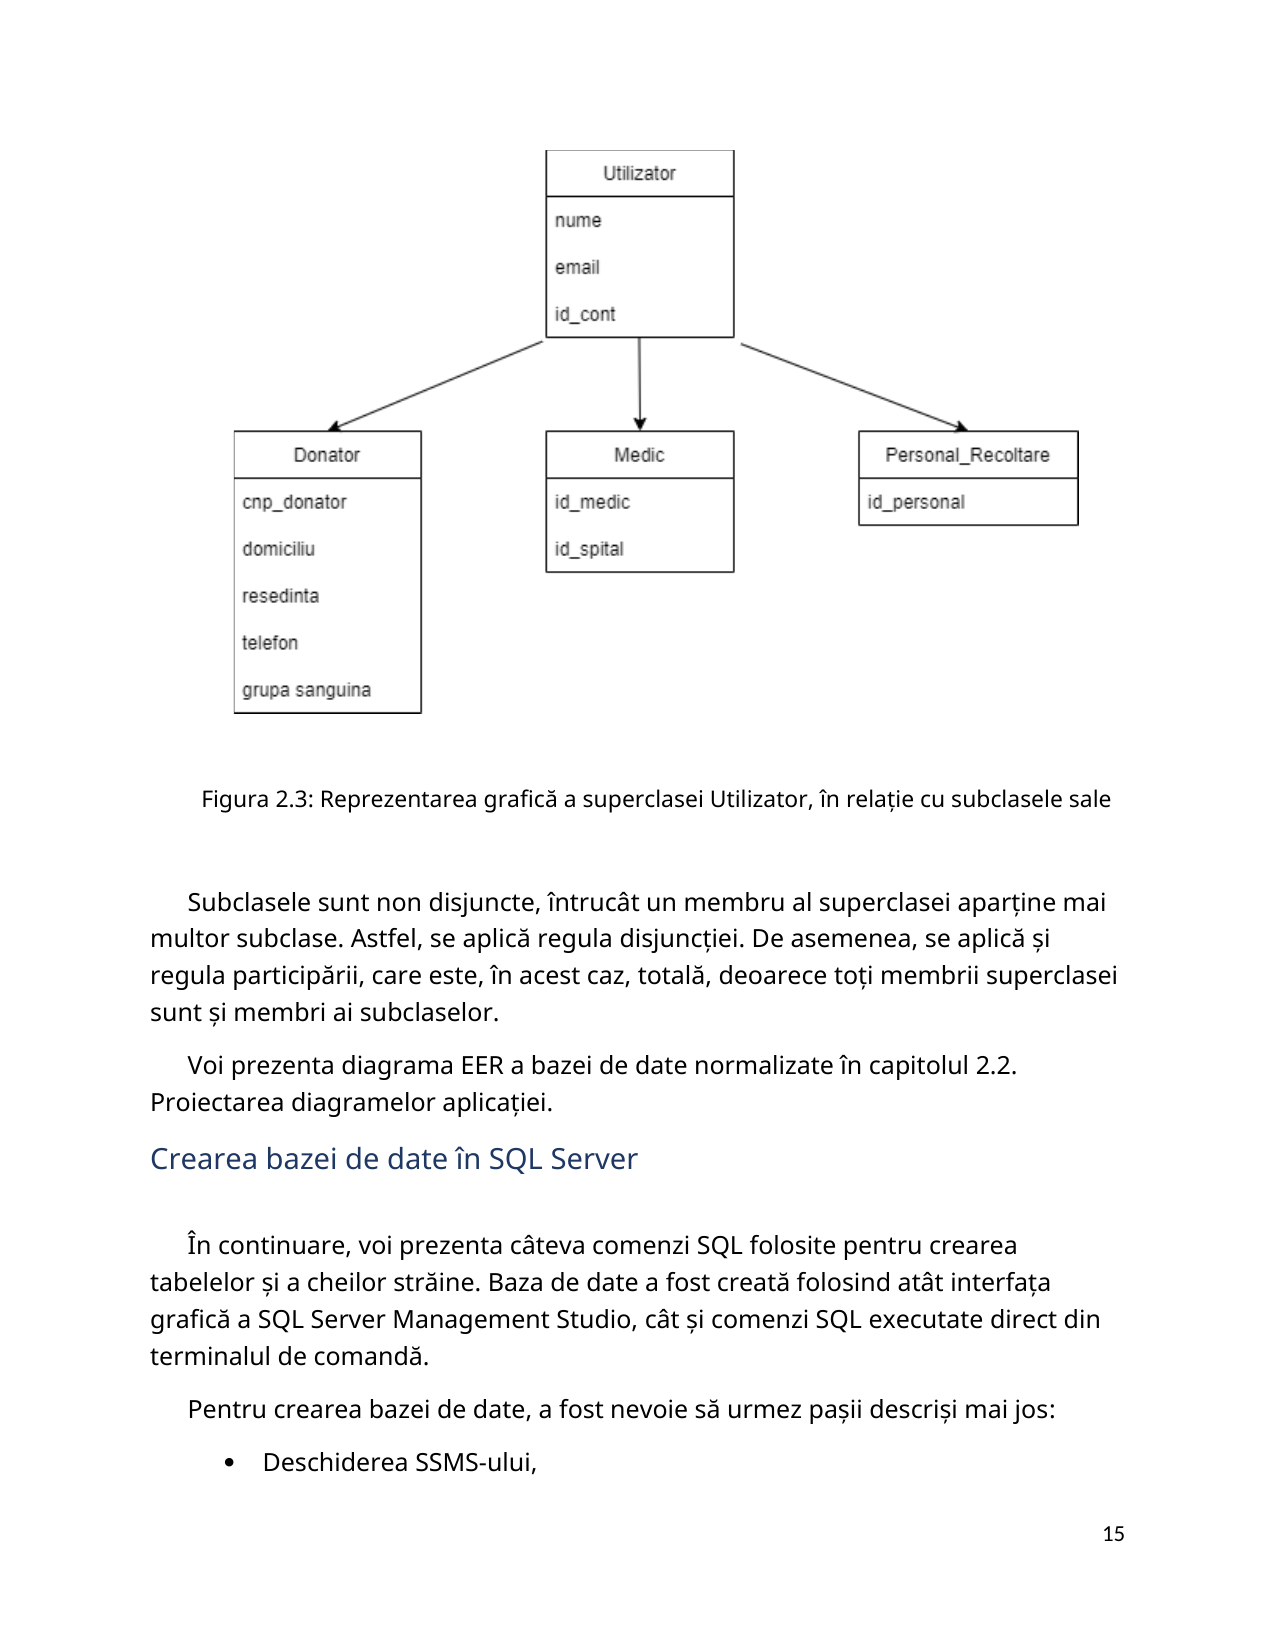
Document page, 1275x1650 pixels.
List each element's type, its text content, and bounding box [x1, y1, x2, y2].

list Deschiderea SSMS-ului, [225, 1445, 1125, 1479]
subtitle Crearea bazei de date în SQL Server [150, 1138, 1125, 1178]
text Pentru crearea bazei de date, a fost nevoie să urmez pașii descriși mai jos: [150, 1392, 1125, 1426]
text Voi prezenta diagrama EER a bazei de date normalizate în capitolul 2.2. Proiectarea diagramelor aplicației. [150, 1048, 1125, 1119]
picture [233, 150, 1079, 714]
text Figura 2.3: Reprezentarea grafică a superclasei Utilizator, în relație cu subclasele sale [150, 783, 1125, 814]
text În continuare, voi prezenta câteva comenzi SQL folosite pentru crearea tabelelor și a cheilor străine. Baza de date a fost creată folosind atât interfața grafică a SQL Server Management Studio, cât și comenzi SQL executate direct din terminalul de comandă. [150, 1228, 1125, 1372]
text Subclasele sunt non disjuncte, întrucât un membru al superclasei aparține mai multor subclase. Astfel, se aplică regula disjuncției. De asemenea, se aplică și regula participării, care este, în acest caz, totală, deoarece toți membrii superclasei sunt și membri ai subclaselor. [150, 884, 1125, 1028]
